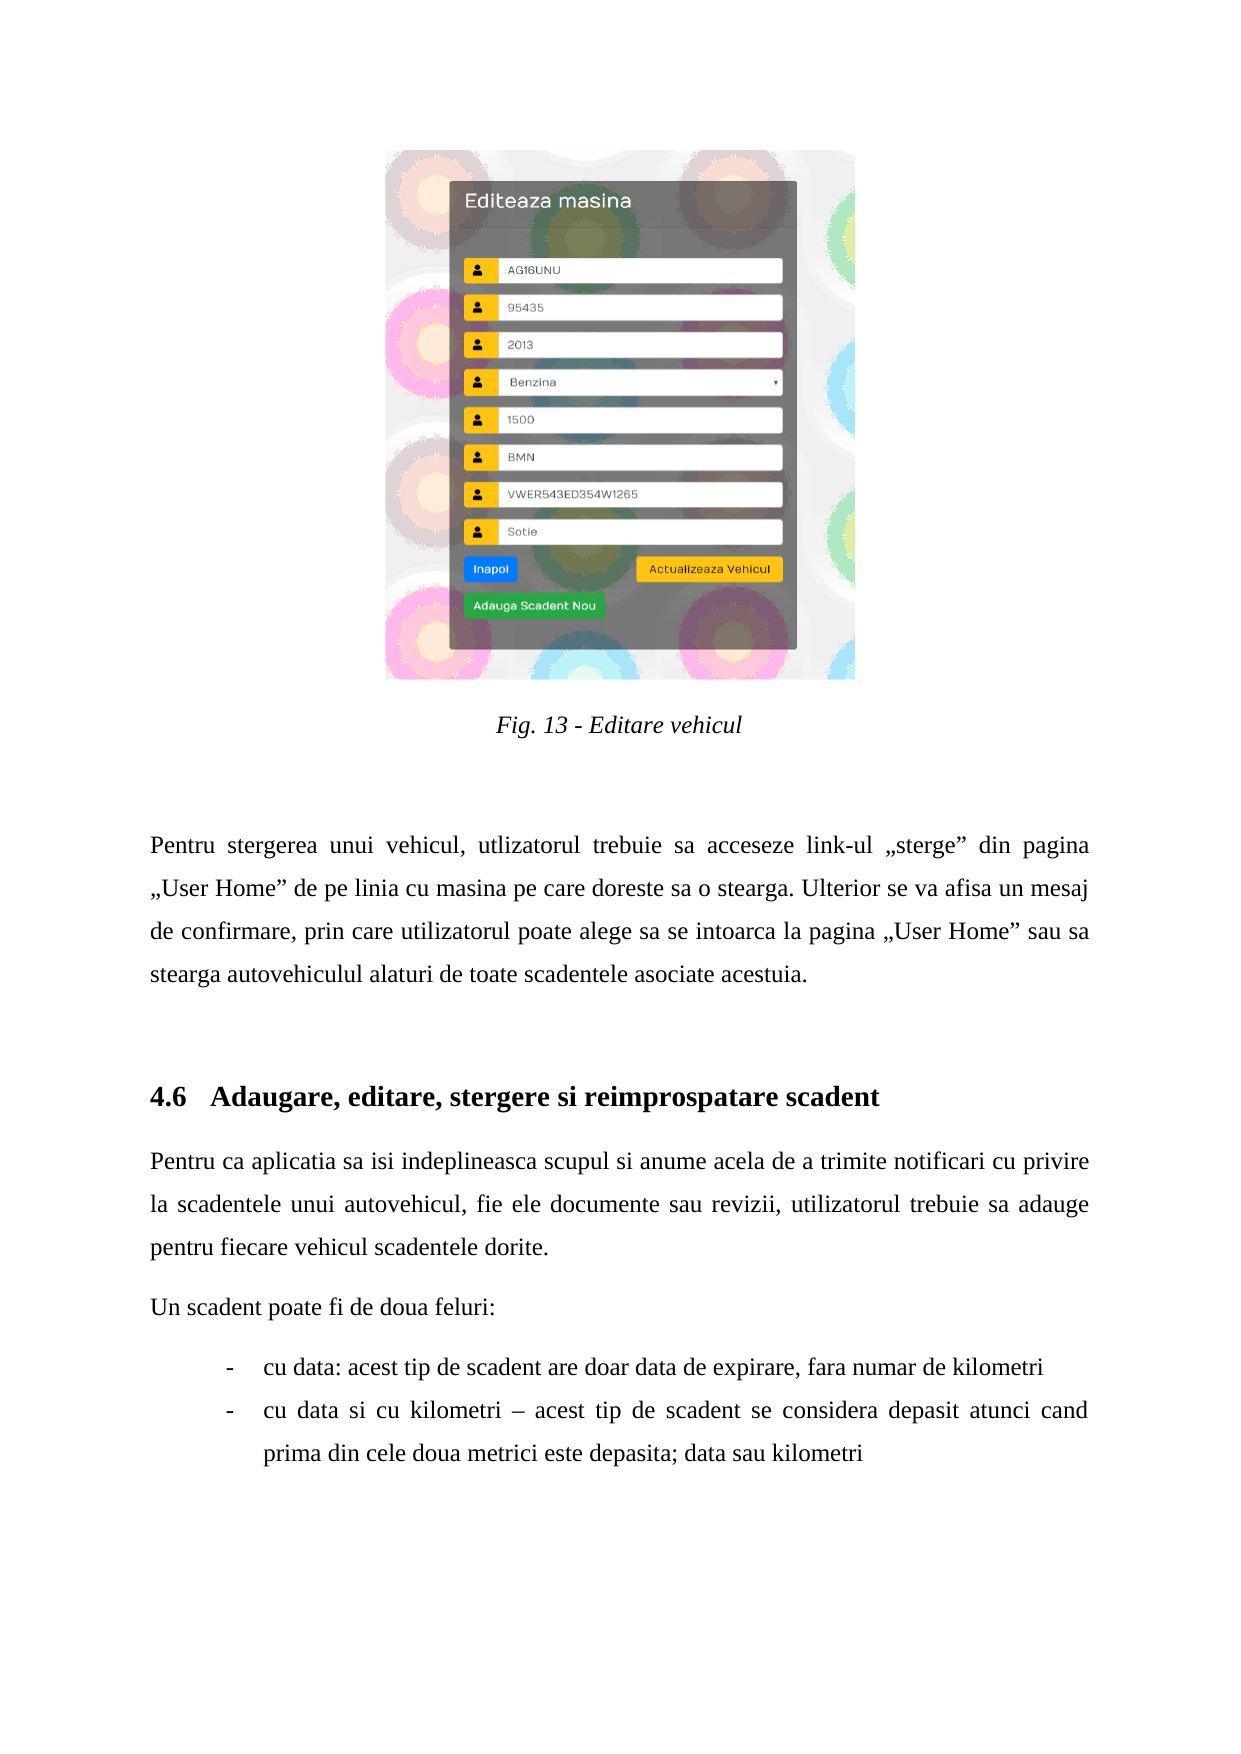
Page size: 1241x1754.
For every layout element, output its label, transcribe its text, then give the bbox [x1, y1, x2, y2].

text Fig. 13 - Editare vehicul [150, 711, 1090, 739]
subtitle Adaugare, editare, stergere si reimprospatare scadent [150, 1079, 1090, 1113]
text Pentru stergerea unui vehicul, utlizatorul trebuie sa acceseze link-ul „sterge” din pagina „User Home” de pe linia cu masina pe care doreste sa o stearga. Ulterior se va afisa un mesaj de confirmare, prin care utilizatorul poate alege sa se intoarca la pagina „User Home” sau sa stearga autovehiculul alaturi de toate scadentele asociate acestuia. [150, 830, 1090, 988]
list cu data si cu kilometri – acest tip de scadent se considera depasit atunci cand prima din cele doua metrici este depasita; data sau kilometri [226, 1395, 1090, 1467]
picture [385, 150, 855, 680]
text Un scadent poate fi de doua feluri: [150, 1292, 1090, 1321]
list cu data: acest tip de scadent are doar data de expirare, fara numar de kilometri [226, 1352, 1090, 1381]
text Pentru ca aplicatia sa isi indeplineasca scupul si anume acela de a trimite notificari cu privire la scadentele unui autovehicul, fie ele documente sau revizii, utilizatorul trebuie sa adauge pentru fiecare vehicul scadentele dorite. [150, 1146, 1090, 1261]
